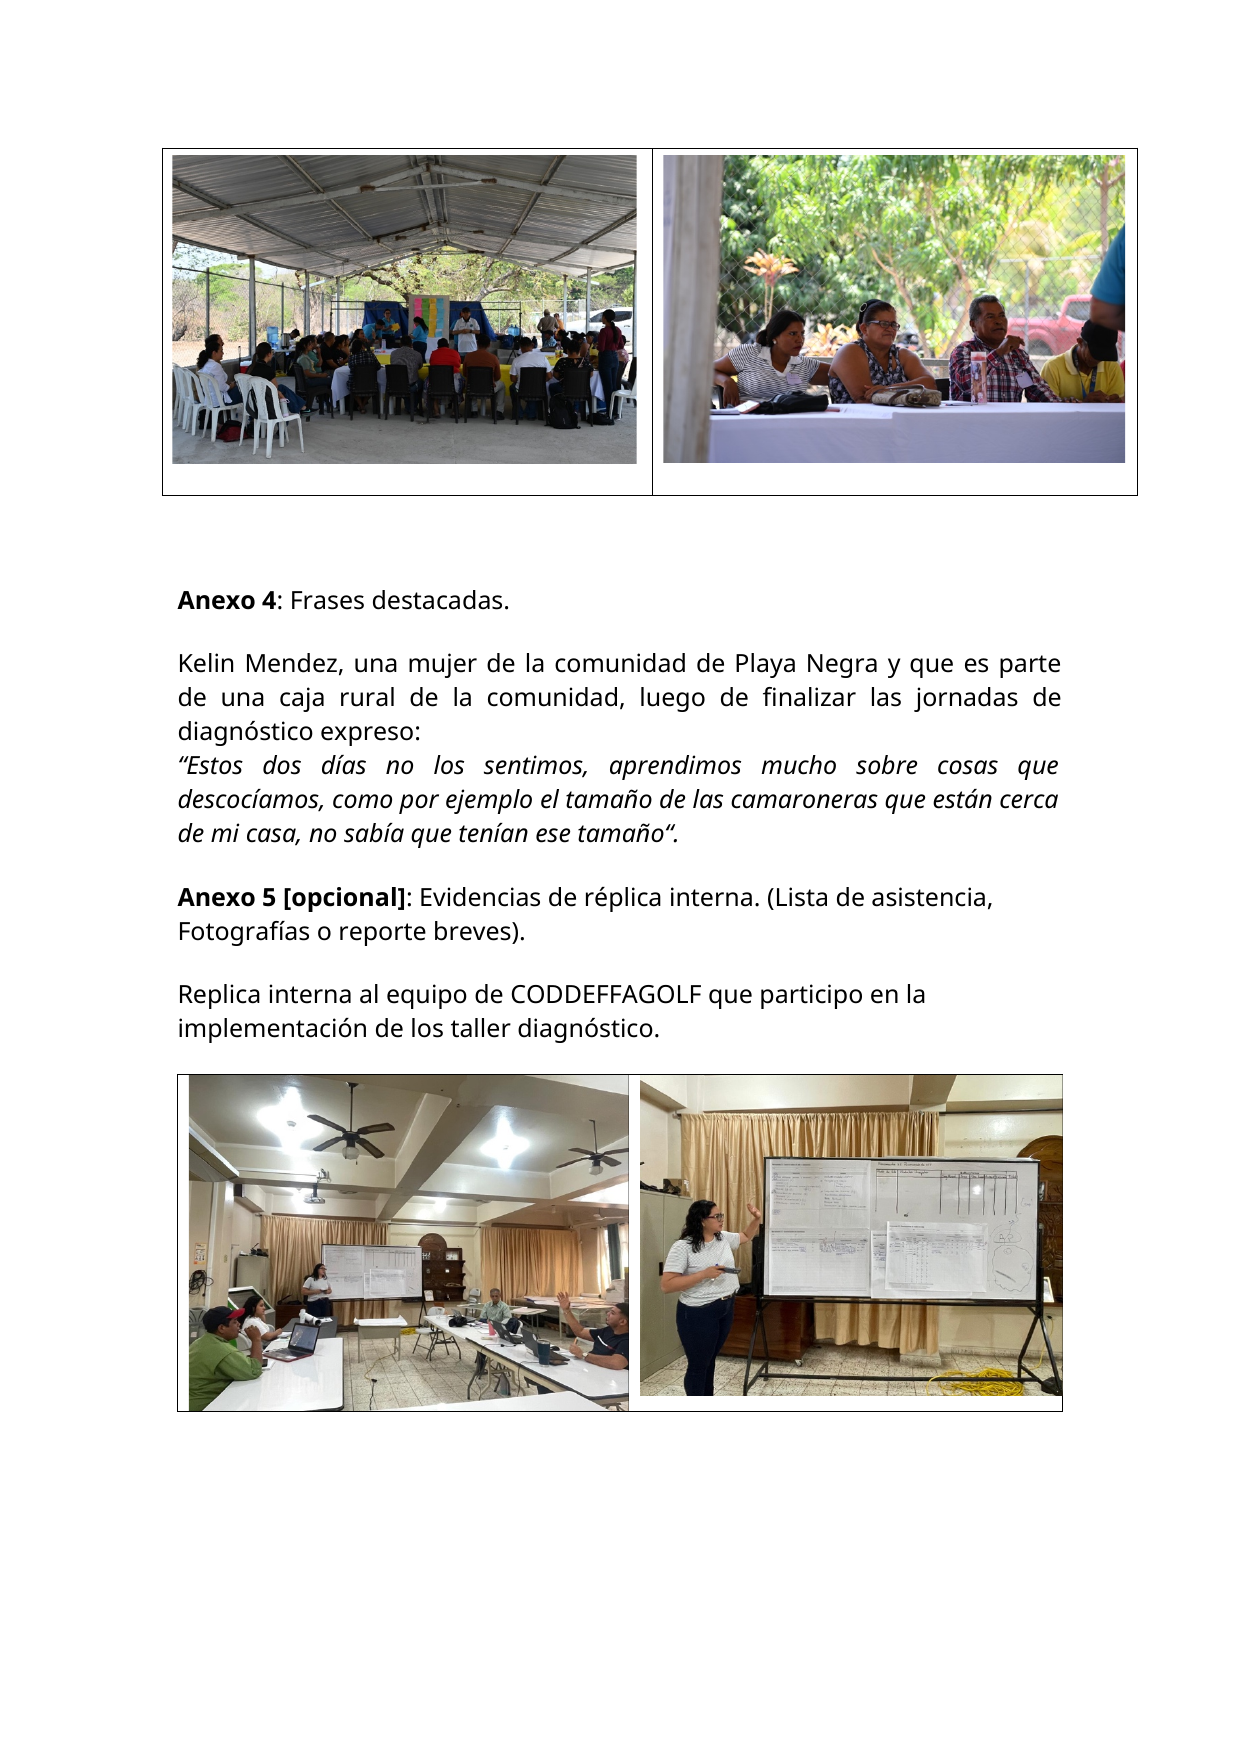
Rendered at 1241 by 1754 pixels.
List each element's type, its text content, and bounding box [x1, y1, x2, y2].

text Replica interna al equipo de CODDEFFAGOLF que participo en la implementación de los taller diagnóstico. [177, 977, 1063, 1045]
picture [663, 155, 1126, 463]
table_cell [653, 149, 1137, 494]
text Anexo 4: Frases destacadas. [177, 583, 1063, 617]
table_cell [163, 149, 652, 494]
text Kelin Mendez, una mujer de la comunidad de Playa Negra y que es parte de una caja rural de la comunidad, luego de finalizar las jornadas de diagnóstico expreso: [177, 646, 1063, 748]
table_header [629, 1075, 1062, 1411]
text Anexo 5 [opcional]: Evidencias de réplica interna. (Lista de asistencia, Fotografías o reporte breves). [177, 879, 1063, 947]
picture [172, 155, 637, 464]
table_header [178, 1075, 188, 1411]
picture [640, 1075, 1063, 1396]
picture [188, 1075, 629, 1411]
text “Estos dos días no los sentimos, aprendimos mucho sobre cosas que descocíamos, como por ejemplo el tamaño de las camaroneras que están cerca de mi casa, no sabía que tenían ese tamaño“. [177, 748, 1063, 850]
